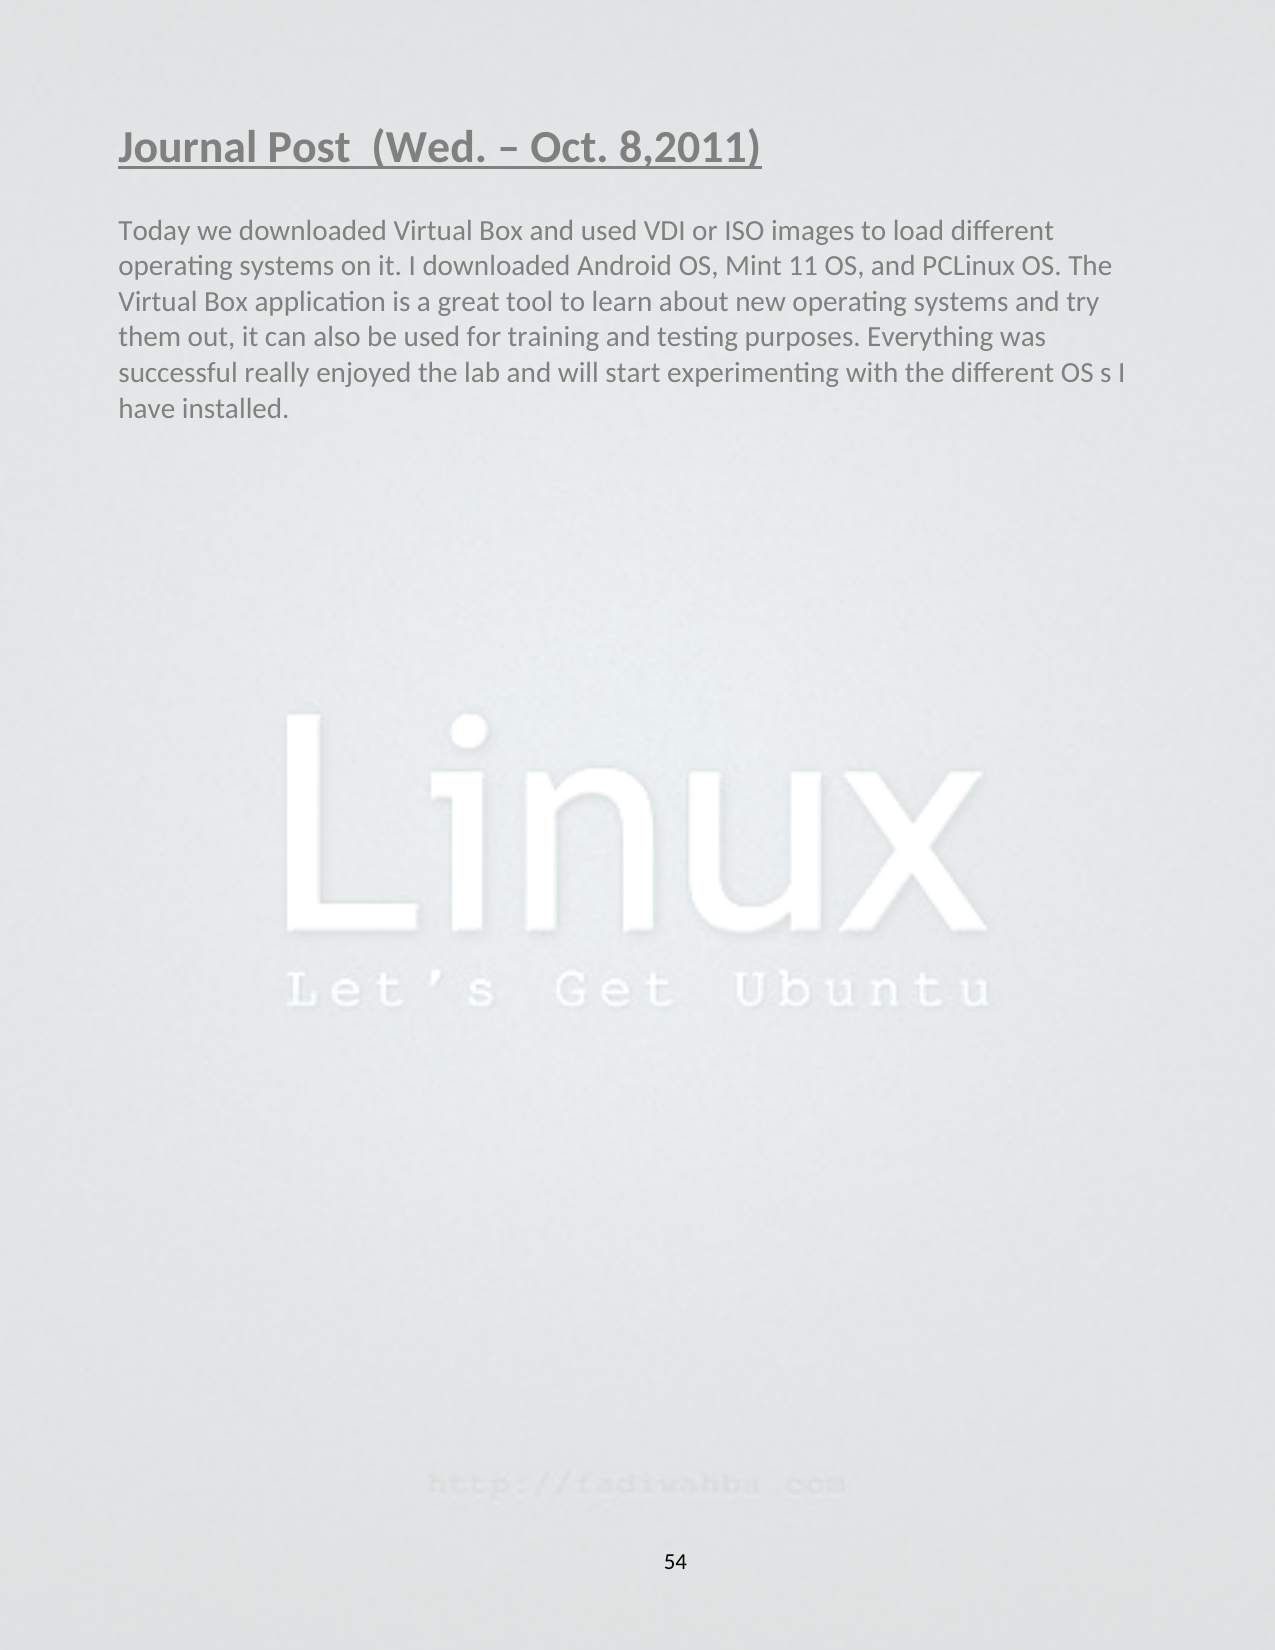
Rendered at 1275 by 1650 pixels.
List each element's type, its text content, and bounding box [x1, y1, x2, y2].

text Journal Post (Wed. – Oct. 8,2011) [118, 118, 1157, 174]
text Today we downloaded Virtual Box and used VDI or ISO images to load different operating systems on it. I downloaded Android OS, Mint 11 OS, and PCLinux OS. The Virtual Box application is a great tool to learn about new operating systems and try them out, it can also be used for training and testing purposes. Everything was successful really enjoyed the lab and will start experimenting with the different OS s I have installed. [118, 212, 1157, 425]
